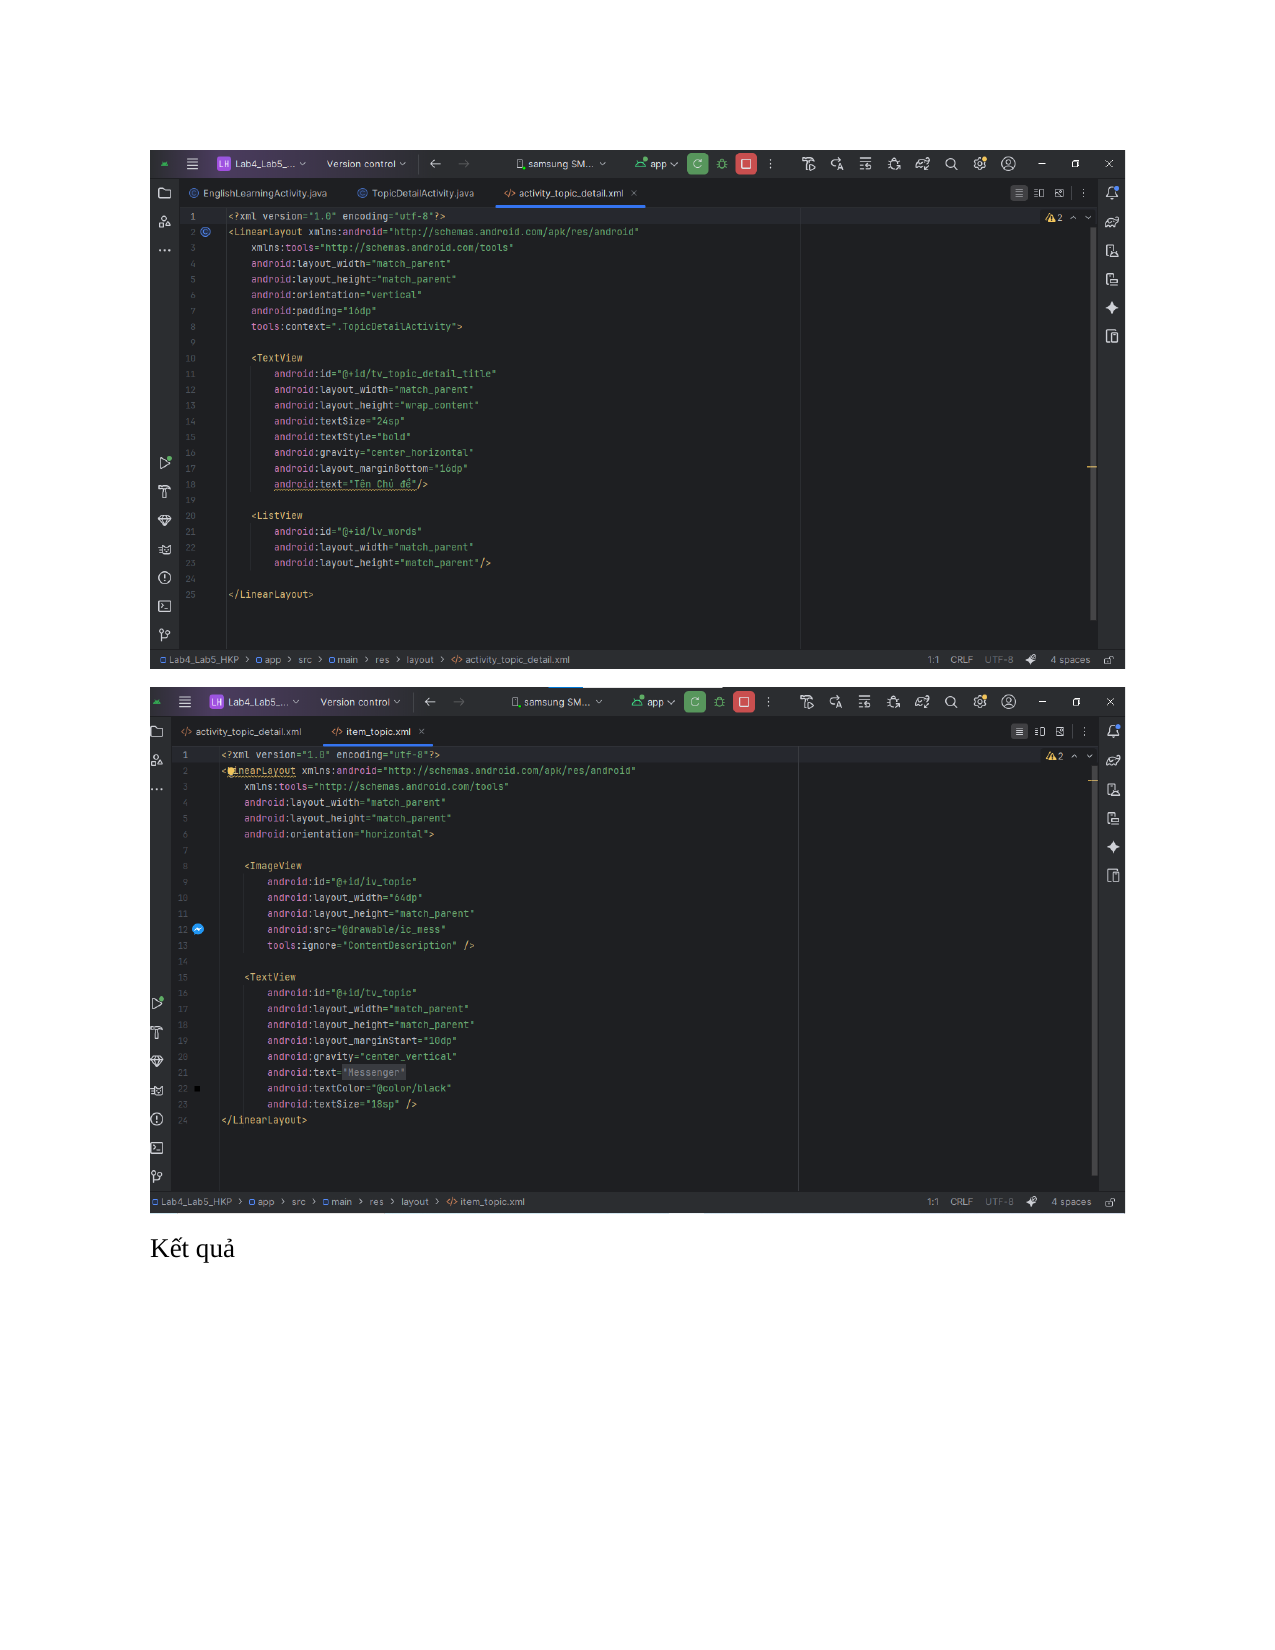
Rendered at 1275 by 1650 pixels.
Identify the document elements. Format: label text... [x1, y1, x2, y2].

text Kết quả [150, 1232, 1125, 1263]
picture [150, 687, 1125, 1214]
picture [150, 150, 1125, 669]
